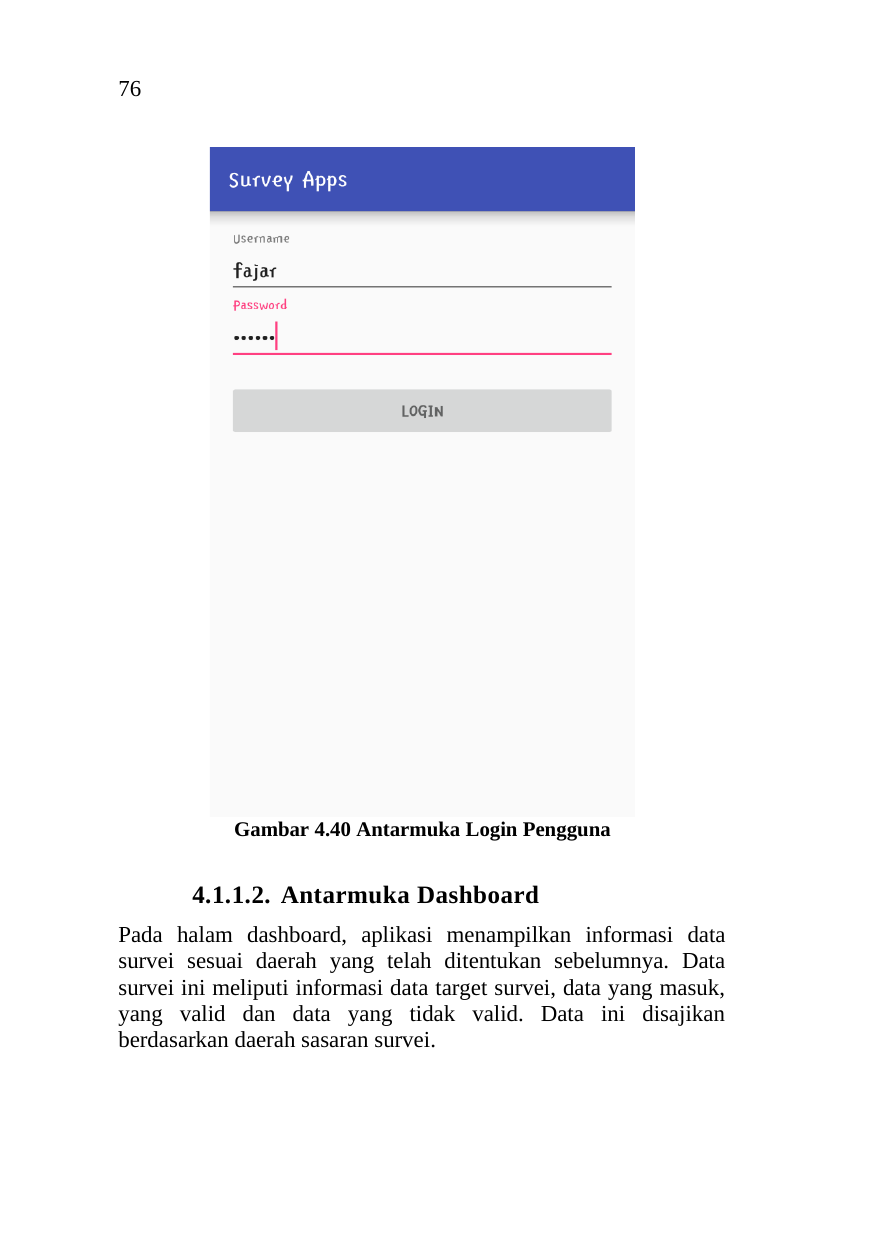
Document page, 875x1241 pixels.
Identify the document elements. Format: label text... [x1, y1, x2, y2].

subtitle Antarmuka Dashboard [192, 880, 726, 909]
text Pada halam dashboard, aplikasi menampilkan informasi data survei sesuai daerah yang telah ditentukan sebelumnya. Data survei ini meliputi informasi data target survei, data yang masuk, yang valid dan data yang tidak valid. Data ini disajikan berdasarkan daerah sasaran survei. [118, 921, 726, 1053]
picture [209, 147, 635, 817]
